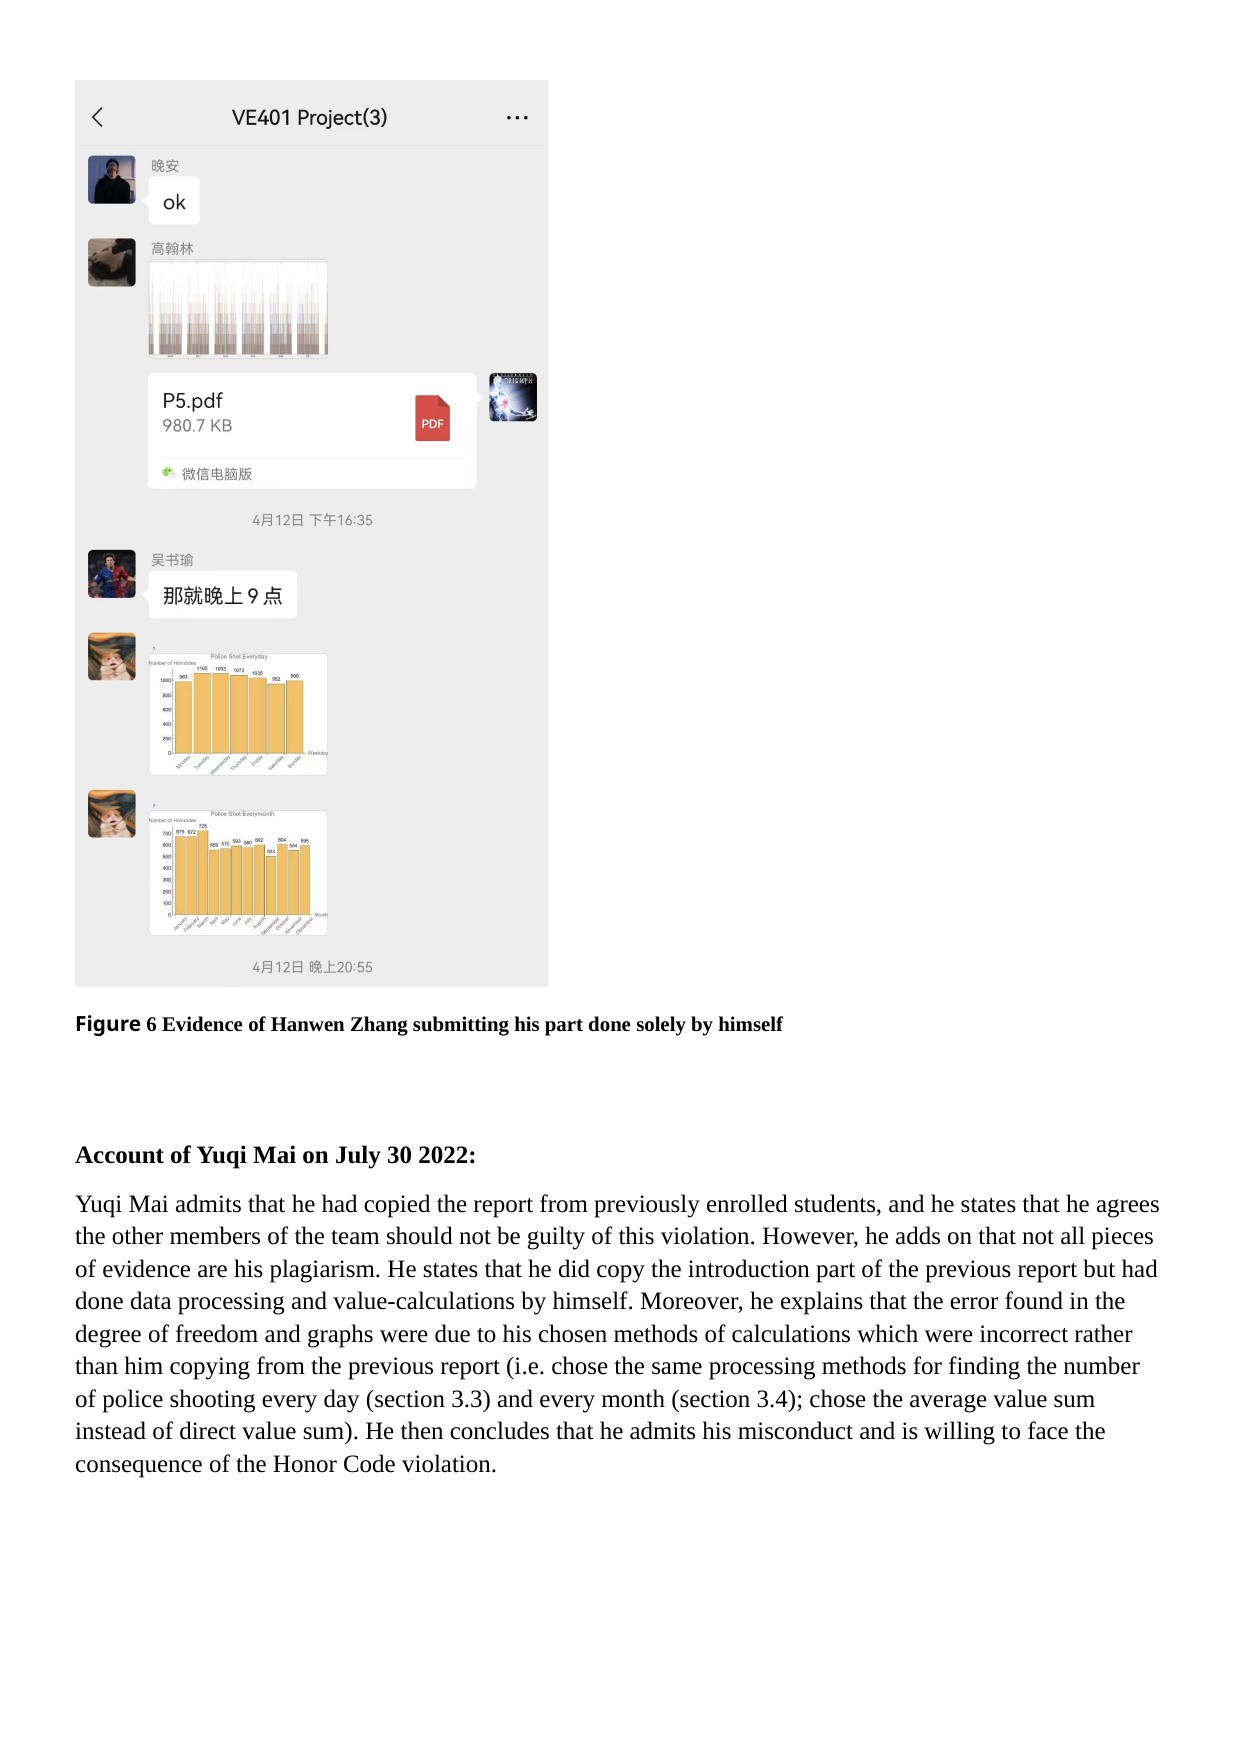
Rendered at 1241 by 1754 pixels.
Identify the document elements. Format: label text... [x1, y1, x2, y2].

picture [75, 80, 549, 987]
text Figure 6 Evidence of Hanwen Zhang submitting his part done solely by himself [75, 1007, 1165, 1039]
text Yuqi Mai admits that he had copied the report from previously enrolled students, and he states that he agrees the other members of the team should not be guilty of this violation. However, he adds on that not all pieces of evidence are his plagiarism. He states that he did copy the introduction part of the previous report but had done data processing and value-calculations by himself. Moreover, he explains that the error found in the degree of freedom and graphs were due to his chosen methods of calculations which were incorrect rather than him copying from the previous report (i.e. chose the same processing methods for finding the number of police shooting every day (section 3.3) and every month (section 3.4); chose the average value sum instead of direct value sum). He then concludes that he admits his misconduct and is willing to face the consequence of the Honor Code violation. [75, 1187, 1165, 1479]
text Account of Yuqi Mai on July 30 2022: [75, 1138, 1165, 1171]
